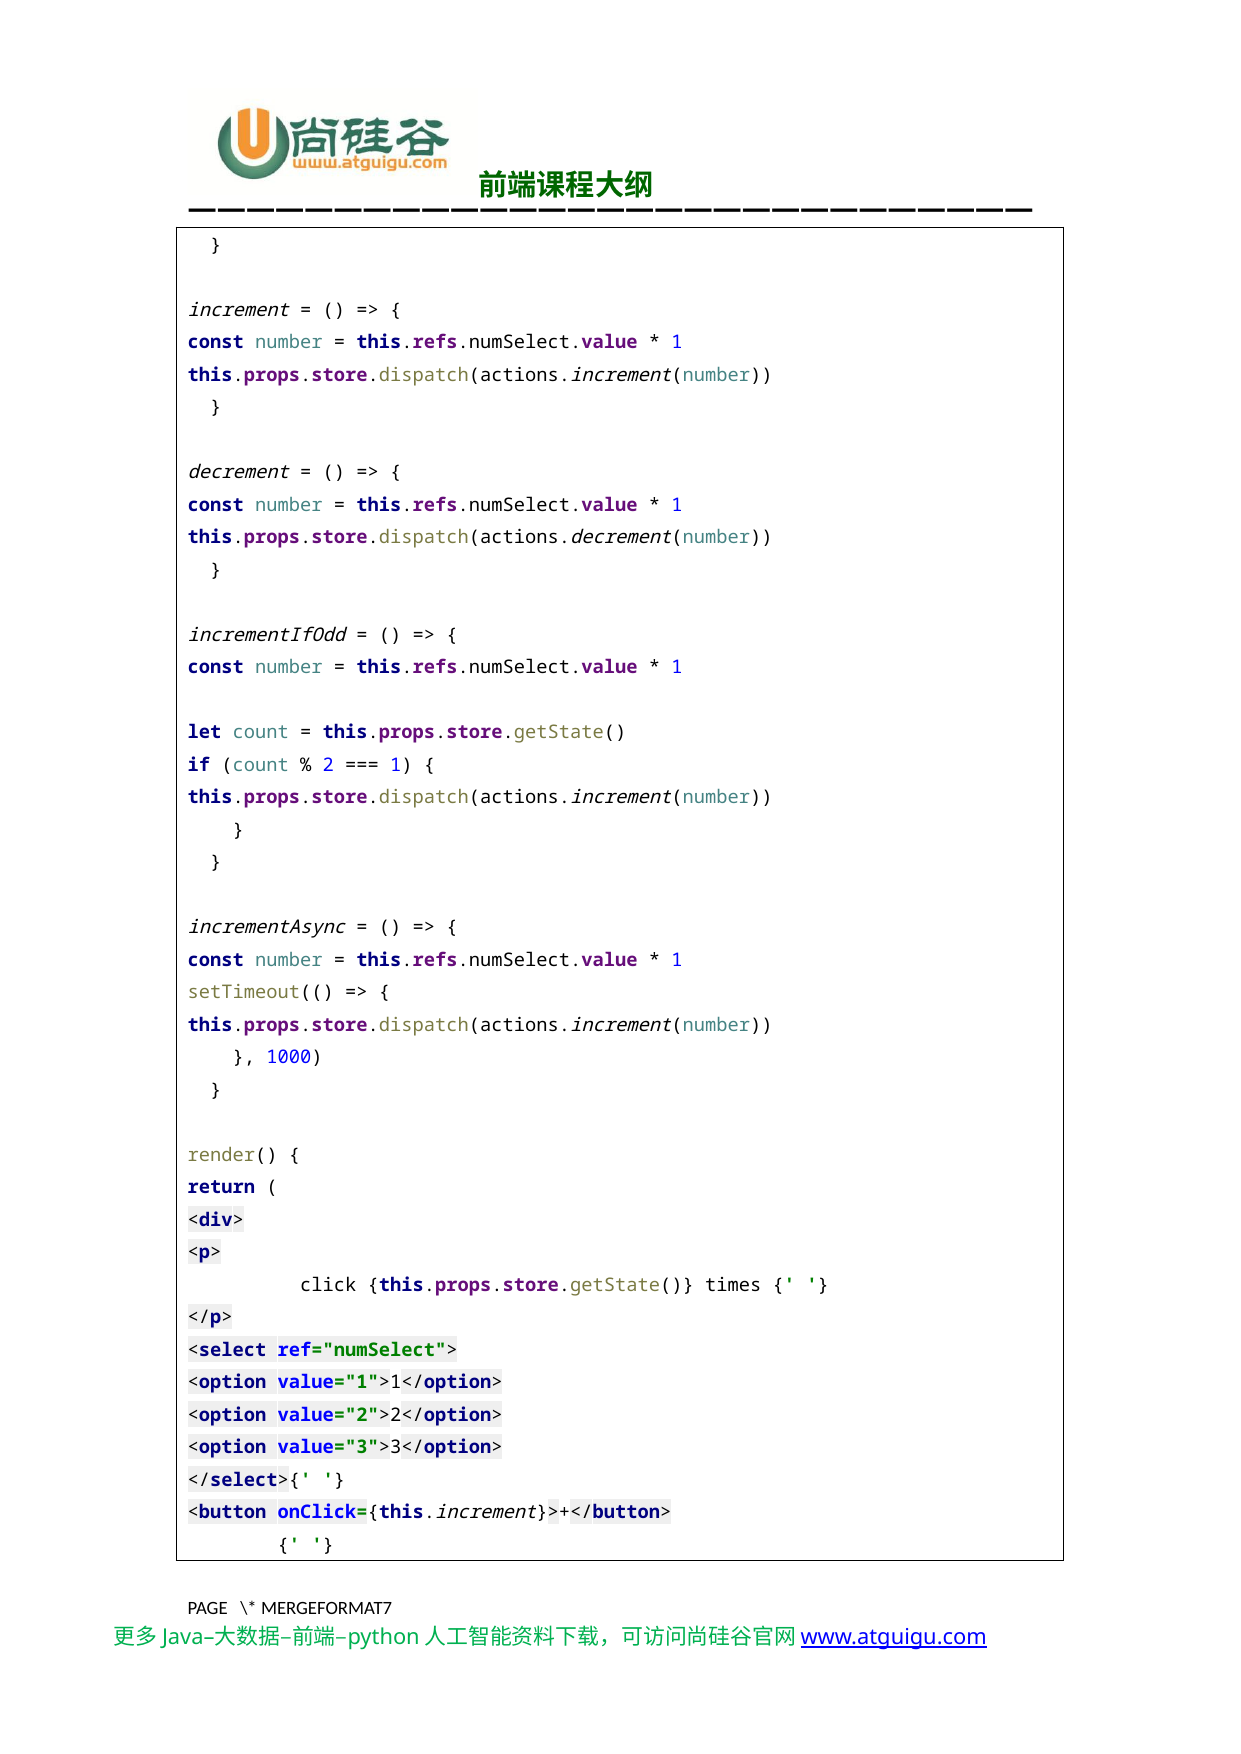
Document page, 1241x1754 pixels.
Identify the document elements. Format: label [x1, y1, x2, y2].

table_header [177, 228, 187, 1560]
picture [187, 88, 479, 195]
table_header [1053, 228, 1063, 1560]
